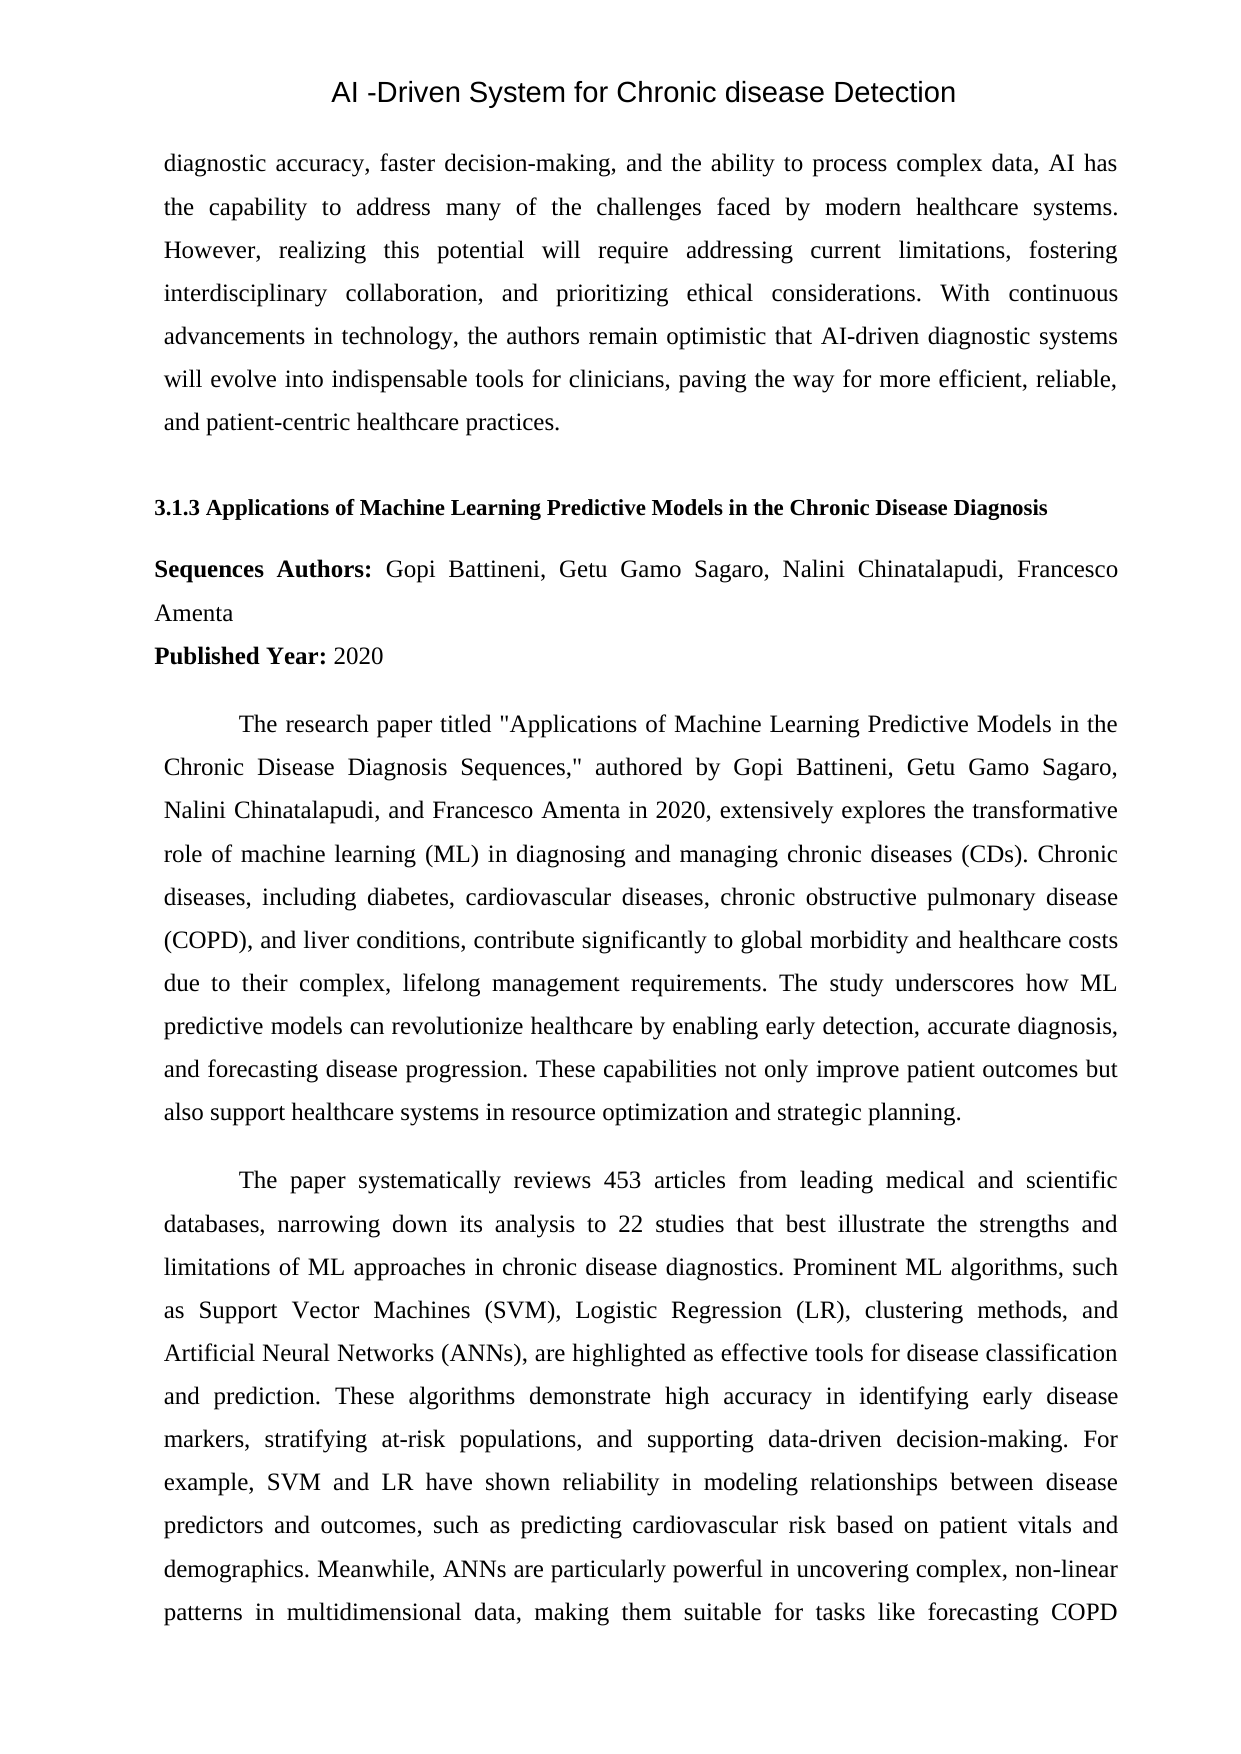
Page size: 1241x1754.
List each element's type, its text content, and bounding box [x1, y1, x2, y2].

text The research paper titled "Applications of Machine Learning Predictive Models in the Chronic Disease Diagnosis Sequences," authored by Gopi Battineni, Getu Gamo Sagaro, Nalini Chinatalapudi, and Francesco Amenta in 2020, extensively explores the transformative role of machine learning (ML) in diagnosing and managing chronic diseases (CDs). Chronic diseases, including diabetes, cardiovascular diseases, chronic obstructive pulmonary disease (COPD), and liver conditions, contribute significantly to global morbidity and healthcare costs due to their complex, lifelong management requirements. The study underscores how ML predictive models can revolutionize healthcare by enabling early detection, accurate diagnosis, and forecasting disease progression. These capabilities not only improve patient outcomes but also support healthcare systems in resource optimization and strategic planning. [163, 709, 1119, 1126]
text Sequences Authors: Gopi Battineni, Getu Gamo Sagaro, Nalini Chinatalapudi, Francesco Amenta [154, 554, 1119, 626]
text 3.1.3 Applications of Machine Learning Predictive Models in the Chronic Disease Diagnosis [154, 493, 1119, 520]
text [163, 1166, 1119, 1626]
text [163, 148, 1119, 436]
subtitle Published Year: 2020 [154, 641, 1119, 670]
